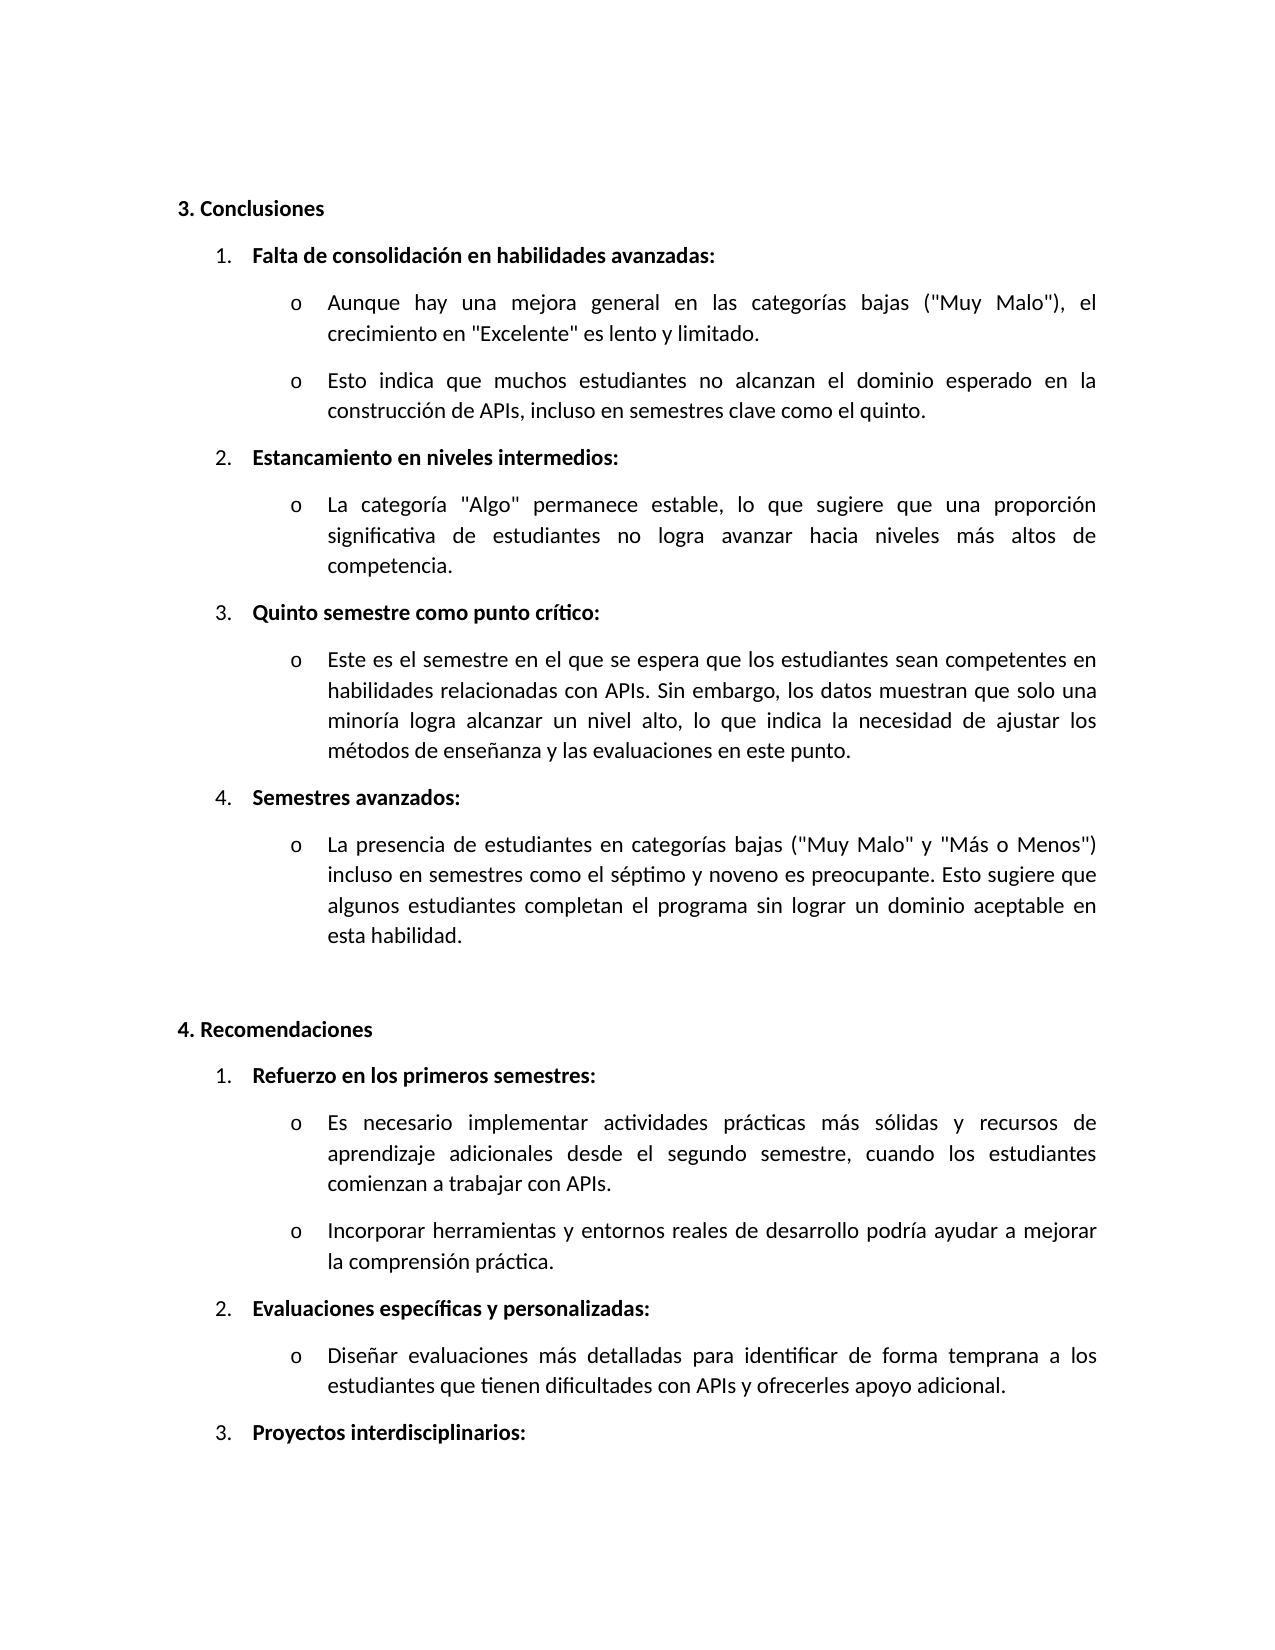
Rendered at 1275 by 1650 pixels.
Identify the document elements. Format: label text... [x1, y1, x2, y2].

list Falta de consolidación en habilidades avanzadas: [215, 241, 1098, 269]
list Quinto semestre como punto crítico: [215, 598, 1098, 626]
list Incorporar herramientas y entornos reales de desarrollo podría ayudar a mejorar la comprensión práctica. [290, 1216, 1098, 1275]
list Diseñar evaluaciones más detalladas para identificar de forma temprana a los estudiantes que tienen dificultades con APIs y ofrecerles apoyo adicional. [290, 1341, 1098, 1399]
list Refuerzo en los primeros semestres: [215, 1062, 1098, 1090]
list Evaluaciones específicas y personalizadas: [215, 1294, 1098, 1322]
list Proyectos interdisciplinarios: [215, 1418, 1098, 1446]
list Aunque hay una mejora general en las categorías bajas ("Muy Malo"), el crecimiento en "Excelente" es lento y limitado. [290, 288, 1098, 347]
list Es necesario implementar actividades prácticas más sólidas y recursos de aprendizaje adicionales desde el segundo semestre, cuando los estudiantes comienzan a trabajar con APIs. [290, 1108, 1098, 1197]
list Semestres avanzados: [215, 783, 1098, 811]
list Este es el semestre en el que se espera que los estudiantes sean competentes en habilidades relacionadas con APIs. Sin embargo, los datos muestran que solo una minoría logra alcanzar un nivel alto, lo que indica la necesidad de ajustar los métodos de enseñanza y las evaluaciones en este punto. [290, 645, 1098, 764]
list La presencia de estudiantes en categorías bajas ("Muy Malo" y "Más o Menos") incluso en semestres como el séptimo y noveno es preocupante. Esto sugiere que algunos estudiantes completan el programa sin lograr un dominio aceptable en esta habilidad. [290, 830, 1098, 949]
list La categoría "Algo" permanece estable, lo que sugiere que una proporción significativa de estudiantes no logra avanzar hacia niveles más altos de competencia. [290, 490, 1098, 579]
list Esto indica que muchos estudiantes no alcanzan el dominio esperado en la construcción de APIs, incluso en semestres clave como el quinto. [290, 366, 1098, 424]
list Estancamiento en niveles intermedios: [215, 443, 1098, 471]
text 4. Recomendaciones [177, 1015, 1098, 1043]
text 3. Conclusiones [177, 194, 1098, 222]
